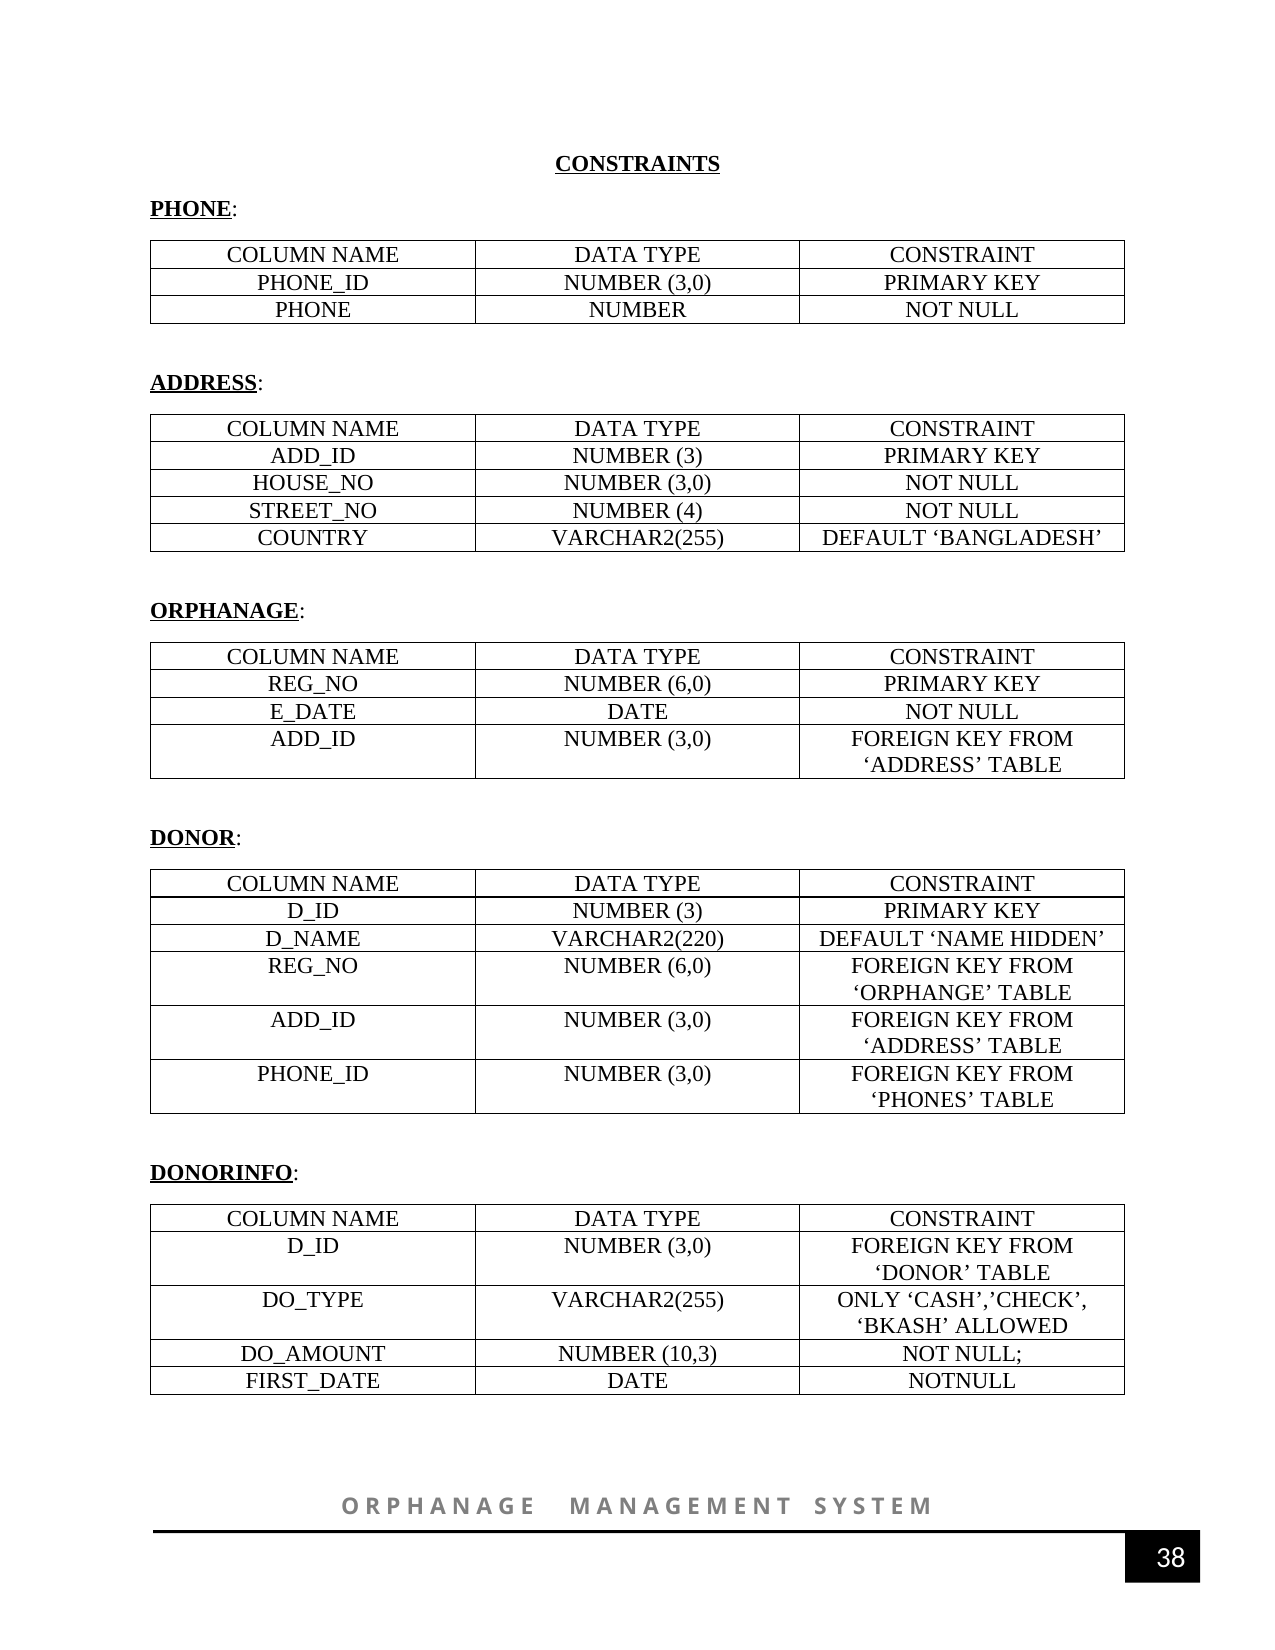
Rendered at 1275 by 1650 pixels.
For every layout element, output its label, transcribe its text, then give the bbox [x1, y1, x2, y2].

table_cell NUMBER (3,0) [476, 269, 799, 295]
table_cell PHONE_ID [151, 1060, 475, 1112]
table_header COLUMN NAME [151, 415, 475, 441]
table_cell DEFAULT ‘BANGLADESH’ [800, 524, 1124, 551]
table_cell D_NAME [151, 925, 475, 951]
table_cell FOREIGN KEY FROM ‘PHONES’ TABLE [800, 1060, 1124, 1112]
table_cell NUMBER (3) [476, 898, 799, 924]
table_cell FOREIGN KEY FROM ‘ADDRESS’ TABLE [800, 725, 1124, 778]
table_header CONSTRAINT [800, 643, 1124, 669]
table_cell NUMBER (3,0) [476, 1006, 799, 1059]
table_cell DATE [476, 698, 799, 724]
table_cell VARCHAR2(220) [476, 925, 799, 951]
table_cell COUNTRY [151, 524, 475, 551]
table_cell DATE [476, 1367, 799, 1393]
table_cell PHONE_ID [151, 269, 475, 295]
table_cell NUMBER (6,0) [476, 670, 799, 697]
table_cell HOUSE_NO [151, 470, 475, 496]
table_cell ADD_ID [151, 442, 475, 468]
table_cell REG_NO [151, 670, 475, 697]
table_cell STREET_NO [151, 497, 475, 523]
table_cell NOTNULL [800, 1367, 1124, 1393]
table_cell FOREIGN KEY FROM ‘ADDRESS’ TABLE [800, 1006, 1124, 1059]
table_cell DEFAULT ‘NAME HIDDEN’ [800, 925, 1124, 951]
table_cell NOT NULL; [800, 1340, 1124, 1366]
table_cell E_DATE [151, 698, 475, 724]
table_cell FOREIGN KEY FROM ‘DONOR’ TABLE [800, 1232, 1124, 1285]
table_cell PRIMARY KEY [800, 670, 1124, 697]
table_header CONSTRAINT [800, 1205, 1124, 1231]
table_cell NUMBER (3,0) [476, 470, 799, 496]
table_header CONSTRAINT [800, 870, 1124, 896]
table_cell PRIMARY KEY [800, 442, 1124, 468]
text PHONE: [150, 195, 1125, 221]
table_cell PRIMARY KEY [800, 269, 1124, 295]
table_cell NOT NULL [800, 470, 1124, 496]
table_cell FOREIGN KEY FROM ‘ORPHANGE’ TABLE [800, 952, 1124, 1005]
text CONSTRAINTS [150, 150, 1125, 176]
table_header CONSTRAINT [800, 415, 1124, 441]
table_cell D_ID [151, 1232, 475, 1285]
table_cell ONLY ‘CASH’,’CHECK’, ‘BKASH’ ALLOWED [800, 1286, 1124, 1339]
table_header COLUMN NAME [151, 643, 475, 669]
table_header COLUMN NAME [151, 1205, 475, 1231]
table_header DATA TYPE [476, 643, 799, 669]
table_cell NUMBER (3,0) [476, 725, 799, 778]
table_cell NUMBER (3) [476, 442, 799, 468]
table_cell VARCHAR2(255) [476, 1286, 799, 1339]
table_cell PHONE [151, 296, 475, 322]
table_cell NUMBER (10,3) [476, 1340, 799, 1366]
table_cell NUMBER (3,0) [476, 1060, 799, 1112]
table_cell D_ID [151, 898, 475, 924]
table_cell ADD_ID [151, 725, 475, 778]
table_cell NUMBER [476, 296, 799, 322]
text ORPHANAGE: [150, 597, 1125, 623]
table_header COLUMN NAME [151, 870, 475, 896]
table_cell NUMBER (6,0) [476, 952, 799, 1005]
table_header DATA TYPE [476, 415, 799, 441]
table_header CONSTRAINT [800, 241, 1124, 268]
text DONOR: [150, 824, 1125, 850]
table_cell NOT NULL [800, 296, 1124, 322]
table_header DATA TYPE [476, 870, 799, 896]
table_cell NOT NULL [800, 497, 1124, 523]
table_header COLUMN NAME [151, 241, 475, 268]
text ADDRESS: [150, 368, 1125, 395]
table_cell DO_AMOUNT [151, 1340, 475, 1366]
table_header DATA TYPE [476, 241, 799, 268]
table_cell REG_NO [151, 952, 475, 1005]
table_header DATA TYPE [476, 1205, 799, 1231]
table_cell DO_TYPE [151, 1286, 475, 1339]
text DONORINFO: [150, 1159, 1125, 1185]
table_cell NUMBER (3,0) [476, 1232, 799, 1285]
table_cell PRIMARY KEY [800, 898, 1124, 924]
table_cell VARCHAR2(255) [476, 524, 799, 551]
table_cell NOT NULL [800, 698, 1124, 724]
table_cell ADD_ID [151, 1006, 475, 1059]
table_cell NUMBER (4) [476, 497, 799, 523]
table_cell FIRST_DATE [151, 1367, 475, 1393]
